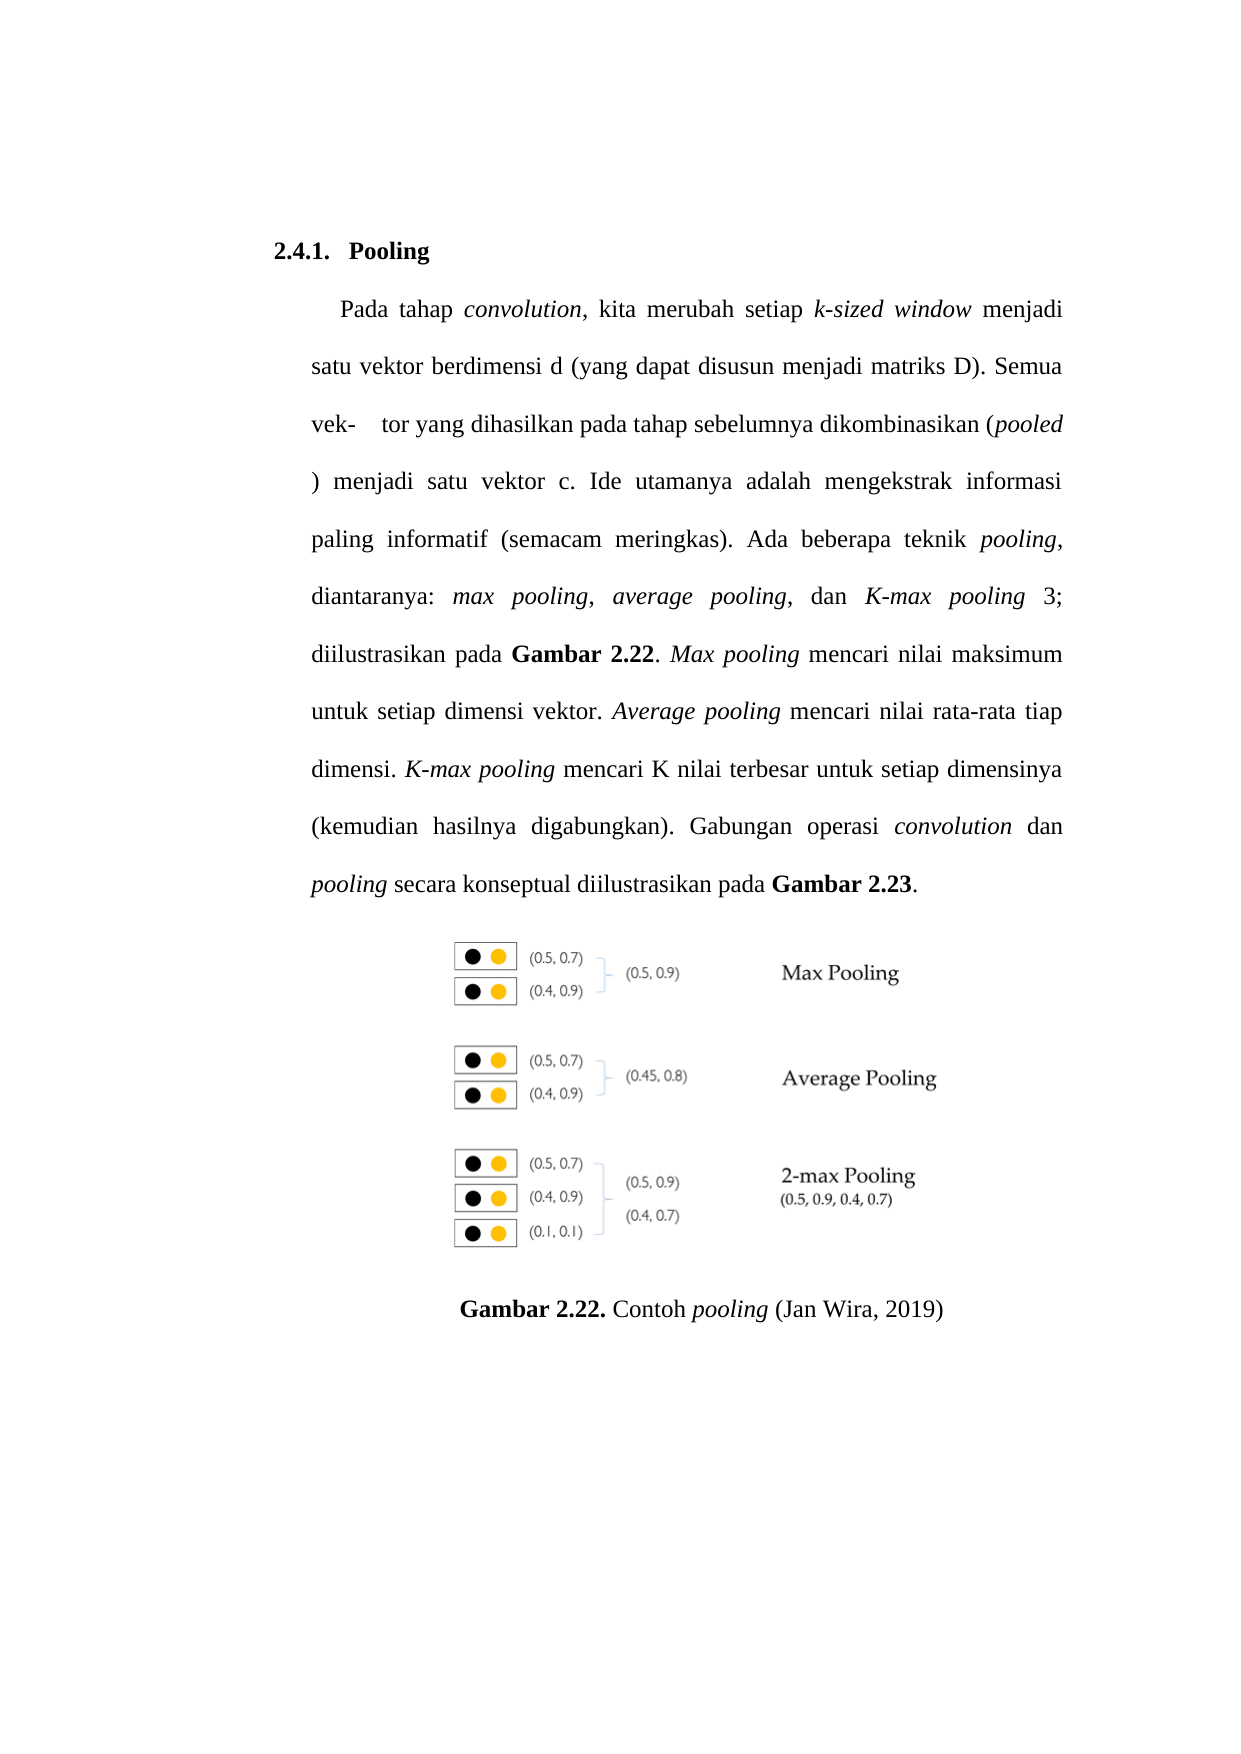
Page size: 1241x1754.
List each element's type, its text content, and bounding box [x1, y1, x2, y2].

text Pada tahap convolution, kita merubah setiap k-sized window menjadi satu vektor berdimensi d (yang dapat disusun menjadi matriks D). Semua vek- tor yang dihasilkan pada tahap sebelumnya dikombinasikan (pooled ) menjadi satu vektor c. Ide utamanya adalah mengekstrak informasi paling informatif (semacam meringkas). Ada beberapa teknik pooling, diantaranya: max pooling, average pooling, dan K-max pooling 3; diilustrasikan pada Gambar 2.22. Max pooling mencari nilai maksimum untuk setiap dimensi vektor. Average pooling mencari nilai rata-rata tiap dimensi. K-max pooling mencari K nilai terbesar untuk setiap dimensinya (kemudian hasilnya digabungkan). Gabungan operasi convolution dan pooling secara konseptual diilustrasikan pada Gambar 2.23. [311, 294, 1063, 897]
picture [454, 942, 949, 1250]
text Gambar 2.22. Contoh pooling (Jan Wira, 2019) [311, 1294, 1063, 1323]
subtitle Pooling [274, 236, 1063, 265]
